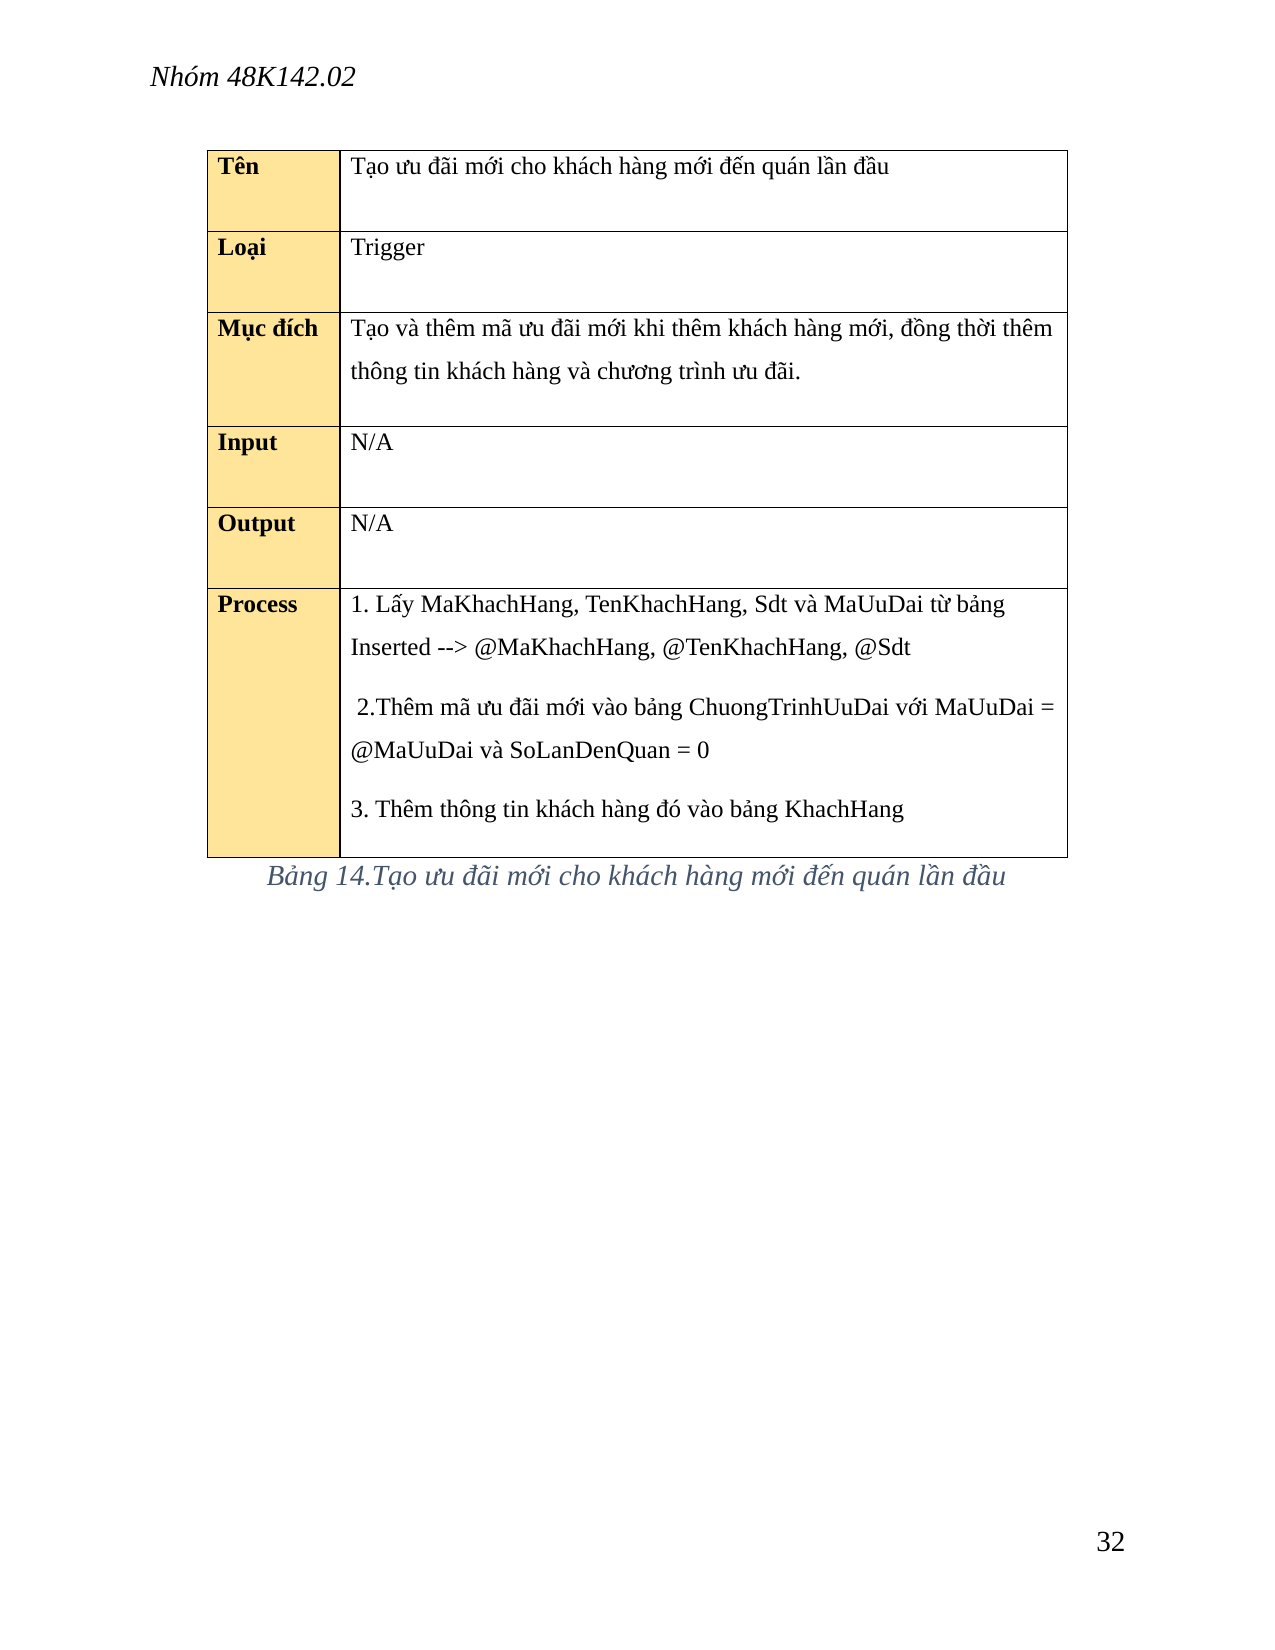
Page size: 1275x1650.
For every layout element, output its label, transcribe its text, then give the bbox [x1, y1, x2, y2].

table_cell Mục đích [208, 313, 339, 426]
table_cell Trigger [341, 232, 1067, 312]
table_cell Output [208, 508, 339, 588]
table_cell Process [208, 589, 339, 857]
table_cell 1. Lấy MaKhachHang, TenKhachHang, Sdt và MaUuDai từ bảng Inserted --> @MaKhachHang, @TenKhachHang, @Sdt 2.Thêm mã ưu đãi mới vào bảng ChuongTrinhUuDai với MaUuDai = @MaUuDai và SoLanDenQuan = 0 3. Thêm thông tin khách hàng đó vào bảng KhachHang [341, 589, 1067, 857]
table_cell Loại [208, 232, 339, 312]
text Bảng 14.Tạo ưu đãi mới cho khách hàng mới đến quán lần đầu [150, 858, 1125, 891]
table_cell Tên [208, 151, 339, 231]
table_cell N/A [341, 508, 1067, 588]
table_cell Tạo và thêm mã ưu đãi mới khi thêm khách hàng mới, đồng thời thêm thông tin khách hàng và chương trình ưu đãi. [341, 313, 1067, 426]
table_cell Tạo ưu đãi mới cho khách hàng mới đến quán lần đầu [341, 151, 1067, 231]
table_cell N/A [341, 427, 1067, 507]
table_cell Input [208, 427, 339, 507]
